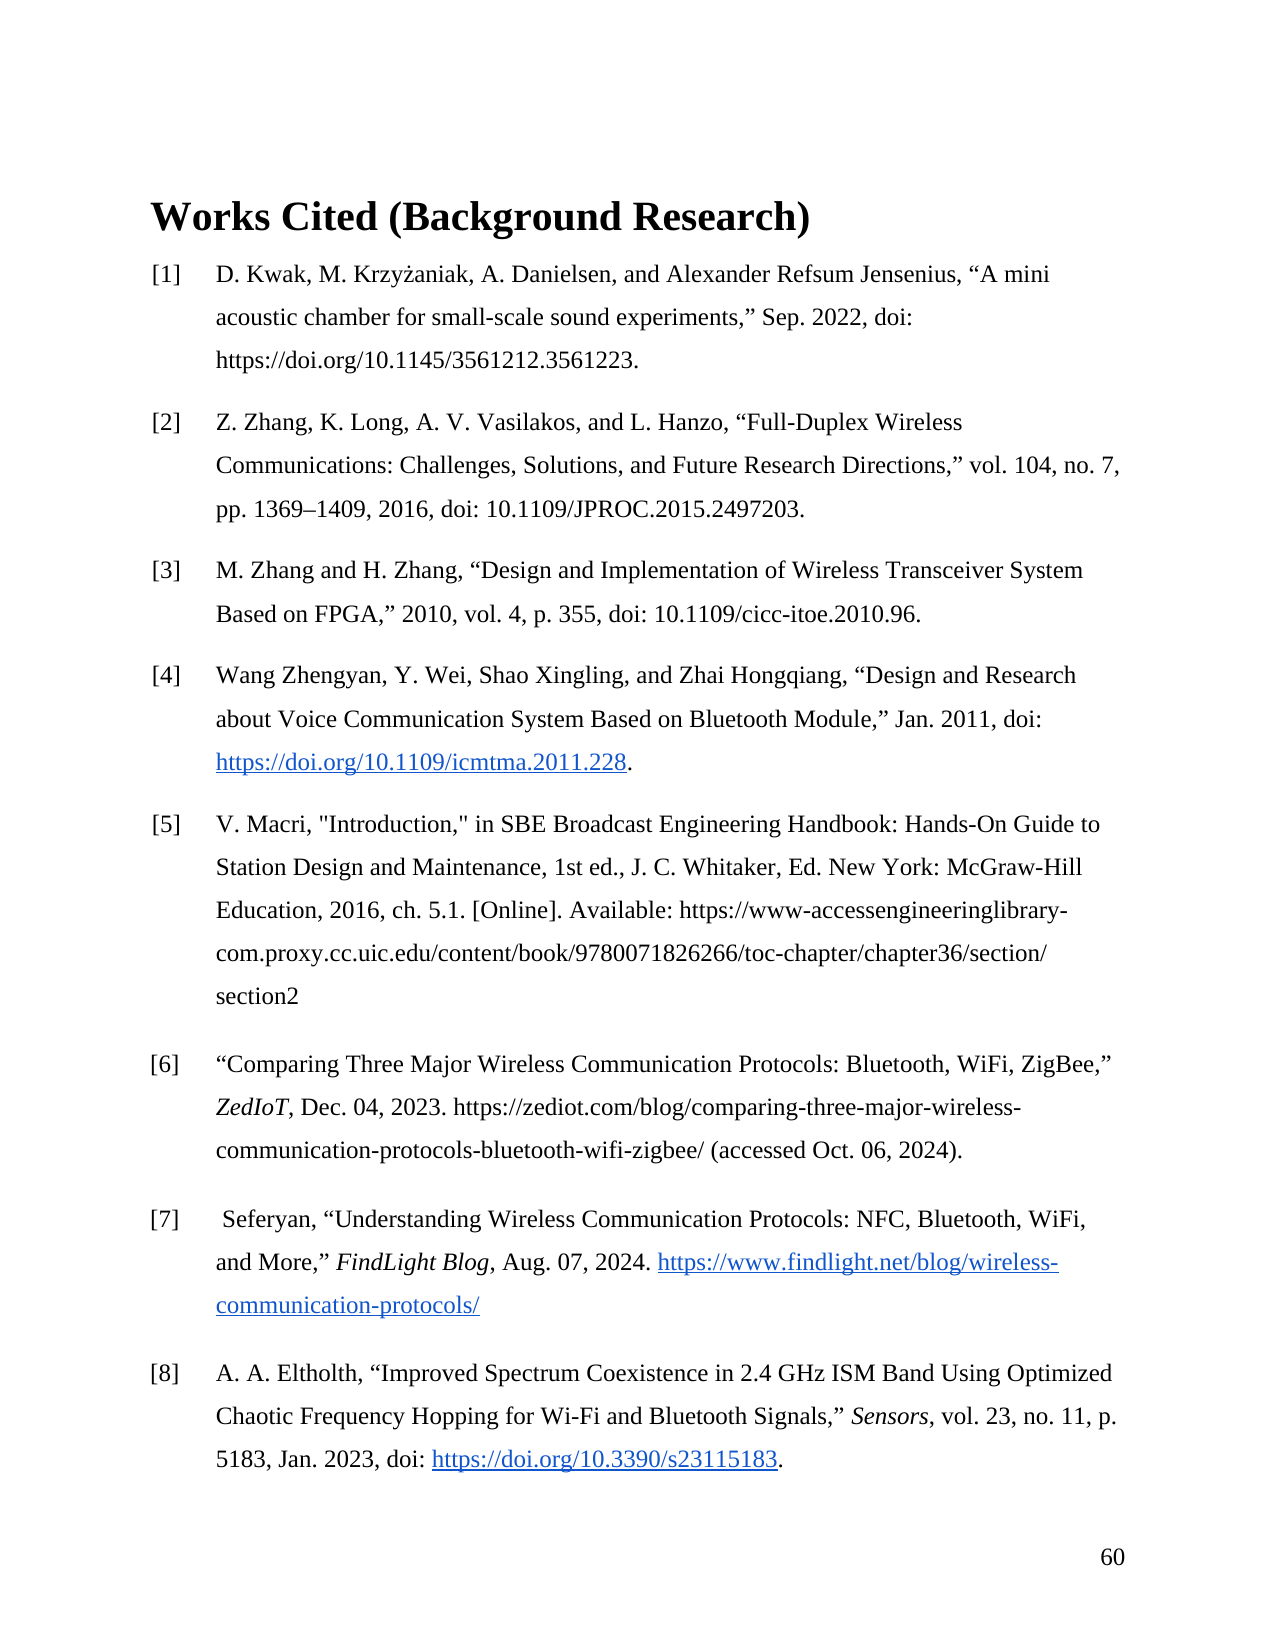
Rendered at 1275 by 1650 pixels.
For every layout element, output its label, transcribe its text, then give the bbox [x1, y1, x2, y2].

text [1] D. Kwak, M. Krzyżaniak, A. Danielsen, and Alexander Refsum Jensenius, “A mini acoustic chamber for small-scale sound experiments,” Sep. 2022, doi: https://doi.org/10.1145/3561212.3561223. [152, 259, 1125, 374]
text [8] A. A. Eltholth, “Improved Spectrum Coexistence in 2.4 GHz ISM Band Using Optimized Chaotic Frequency Hopping for Wi-Fi and Bluetooth Signals,” Sensors, vol. 23, no. 11, p. 5183, Jan. 2023, doi: https://doi.org/10.3390/s23115183. [150, 1358, 1125, 1473]
text [5] V. Macri, "Introduction," in SBE Broadcast Engineering Handbook: Hands-On Guide to Station Design and Maintenance, 1st ed., J. C. Whitaker, Ed. New York: McGraw-Hill Education, 2016, ch. 5.1. [Online]. Available: https://www-accessengineeringlibrary-com.proxy.cc.uic.edu/content/book/9780071826266/toc-chapter/chapter36/section/section2 [152, 809, 1125, 1010]
subtitle Works Cited (Background Research) [150, 192, 1125, 239]
text [7] Seferyan, “Understanding Wireless Communication Protocols: NFC, Bluetooth, WiFi, and More,” FindLight Blog, Aug. 07, 2024. https://www.findlight.net/blog/wireless-communication-protocols/ [150, 1204, 1125, 1319]
text [2] Z. Zhang, K. Long, A. V. Vasilakos, and L. Hanzo, “Full-Duplex Wireless Communications: Challenges, Solutions, and Future Research Directions,” vol. 104, no. 7, pp. 1369–1409, 2016, doi: 10.1109/JPROC.2015.2497203. [152, 407, 1125, 522]
text [3] M. Zhang and H. Zhang, “Design and Implementation of Wireless Transceiver System Based on FPGA,” 2010, vol. 4, p. 355, doi: 10.1109/cicc-itoe.2010.96. [152, 556, 1125, 627]
text [4] Wang Zhengyan, Y. Wei, Shao Xingling, and Zhai Hongqiang, “Design and Research about Voice Communication System Based on Bluetooth Module,” Jan. 2011, doi: https://doi.org/10.1109/icmtma.2011.228. [152, 661, 1125, 776]
text [6] “Comparing Three Major Wireless Communication Protocols: Bluetooth, WiFi, ZigBee,” ZedIoT, Dec. 04, 2023. https://zediot.com/blog/comparing-three-major-wireless-communication-protocols-bluetooth-wifi-zigbee/ (accessed Oct. 06, 2024). [150, 1049, 1125, 1164]
